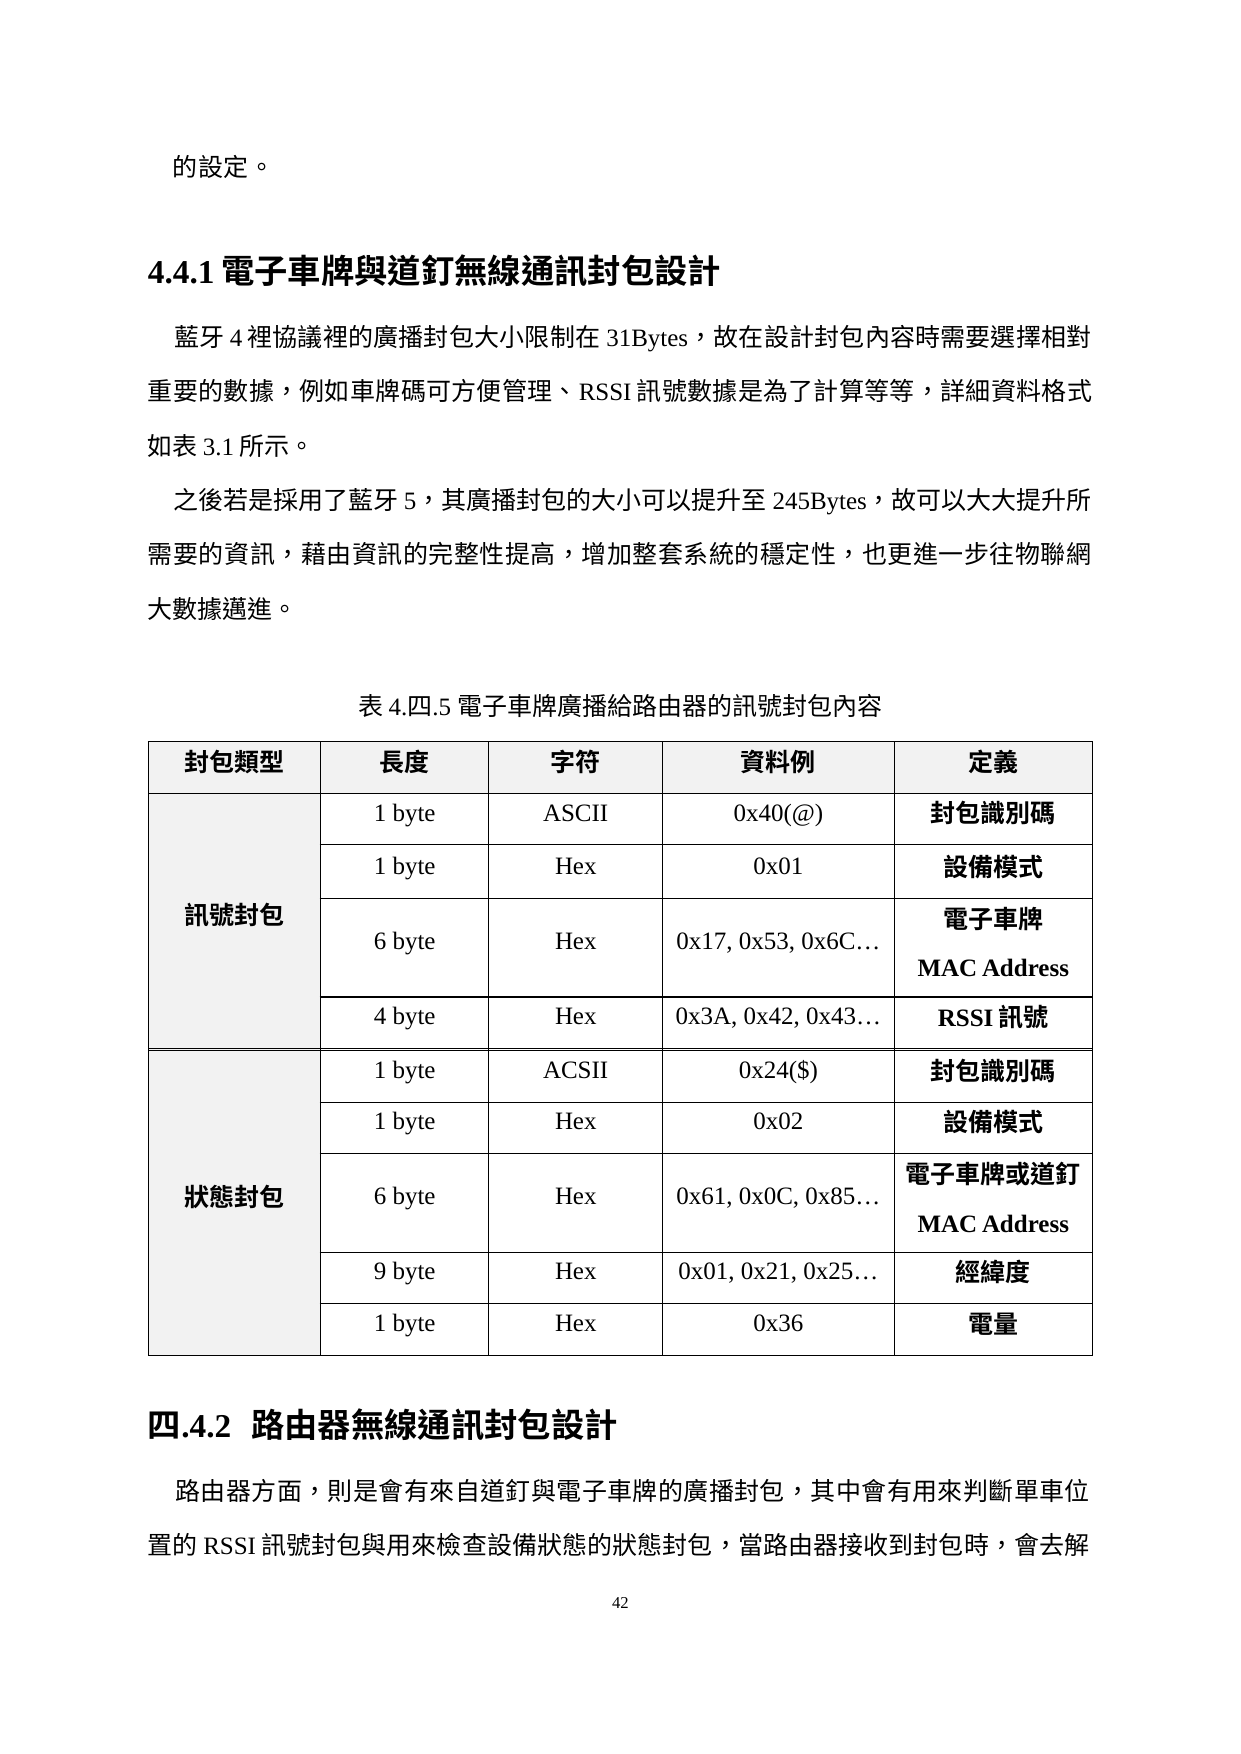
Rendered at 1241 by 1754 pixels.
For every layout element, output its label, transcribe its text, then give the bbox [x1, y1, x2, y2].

table_cell 0x40(@) [663, 794, 894, 844]
table_cell 0x24($) [663, 1051, 894, 1102]
table_cell 0x02 [663, 1103, 894, 1153]
table_cell 狀態封包 [149, 1051, 320, 1355]
table_cell 封包識別碼 [895, 794, 1092, 844]
table_header 定義 [895, 742, 1092, 793]
table_cell Hex [489, 1253, 662, 1303]
table_header 封包類型 [149, 742, 320, 793]
table_cell ACSII [489, 1051, 662, 1102]
table_cell Hex [489, 845, 662, 898]
table_cell 4 byte [321, 998, 488, 1048]
table_cell 1 byte [321, 1304, 488, 1355]
table_cell 電子車牌 MAC Address [895, 899, 1092, 996]
table_cell ASCII [489, 794, 662, 844]
table_cell 1 byte [321, 794, 488, 844]
table_cell 9 byte [321, 1253, 488, 1303]
table_cell 封包識別碼 [895, 1051, 1092, 1102]
table_cell Hex [489, 1154, 662, 1252]
table_cell 電子車牌或道釘 MAC Address [895, 1154, 1092, 1252]
table_header 字符 [489, 742, 662, 793]
subtitle 4.4.1電子車牌與道釘無線通訊封包設計 [148, 245, 1067, 293]
table_header 資料例 [663, 742, 894, 793]
table_cell 0x36 [663, 1304, 894, 1355]
table_cell 0x61, 0x0C, 0x85… [663, 1154, 894, 1252]
table_cell 經緯度 [895, 1253, 1092, 1303]
table_cell 設備模式 [895, 1103, 1092, 1153]
text 藍牙4裡協議裡的廣播封包大小限制在31Bytes，故在設計封包內容時需要選擇相對重要的數據，例如車牌碼可方便管理、RSSI訊號數據是為了計算等等，詳細資料格式如表3.1所示。 [148, 317, 1092, 462]
table_cell 0x01 [663, 845, 894, 898]
table_cell 1 byte [321, 845, 488, 898]
table_cell RSSI訊號 [895, 998, 1092, 1048]
table_cell 0x3A, 0x42, 0x43… [663, 998, 894, 1048]
table_cell Hex [489, 998, 662, 1048]
subtitle 路由器無線通訊封包設計 [148, 1399, 1067, 1447]
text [148, 1471, 1092, 1562]
table_cell 1 byte [321, 1103, 488, 1153]
table_header 長度 [321, 742, 488, 793]
table_cell 6 byte [321, 1154, 488, 1252]
table_cell 設備模式 [895, 845, 1092, 898]
table_cell 0x01, 0x21, 0x25… [663, 1253, 894, 1303]
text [173, 148, 1092, 184]
table_cell Hex [489, 1103, 662, 1153]
table_cell 電量 [895, 1304, 1092, 1355]
table_cell 6 byte [321, 899, 488, 996]
table_cell Hex [489, 899, 662, 996]
table_cell 訊號封包 [149, 794, 320, 1048]
table_cell Hex [489, 1304, 662, 1355]
text 之後若是採用了藍牙5，其廣播封包的大小可以提升至245Bytes，故可以大大提升所需要的資訊，藉由資訊的完整性提高，增加整套系統的穩定性，也更進一步往物聯網大數據邁進。 [148, 481, 1092, 626]
table_cell 0x17, 0x53, 0x6C… [663, 899, 894, 996]
table_cell 1 byte [321, 1051, 488, 1102]
